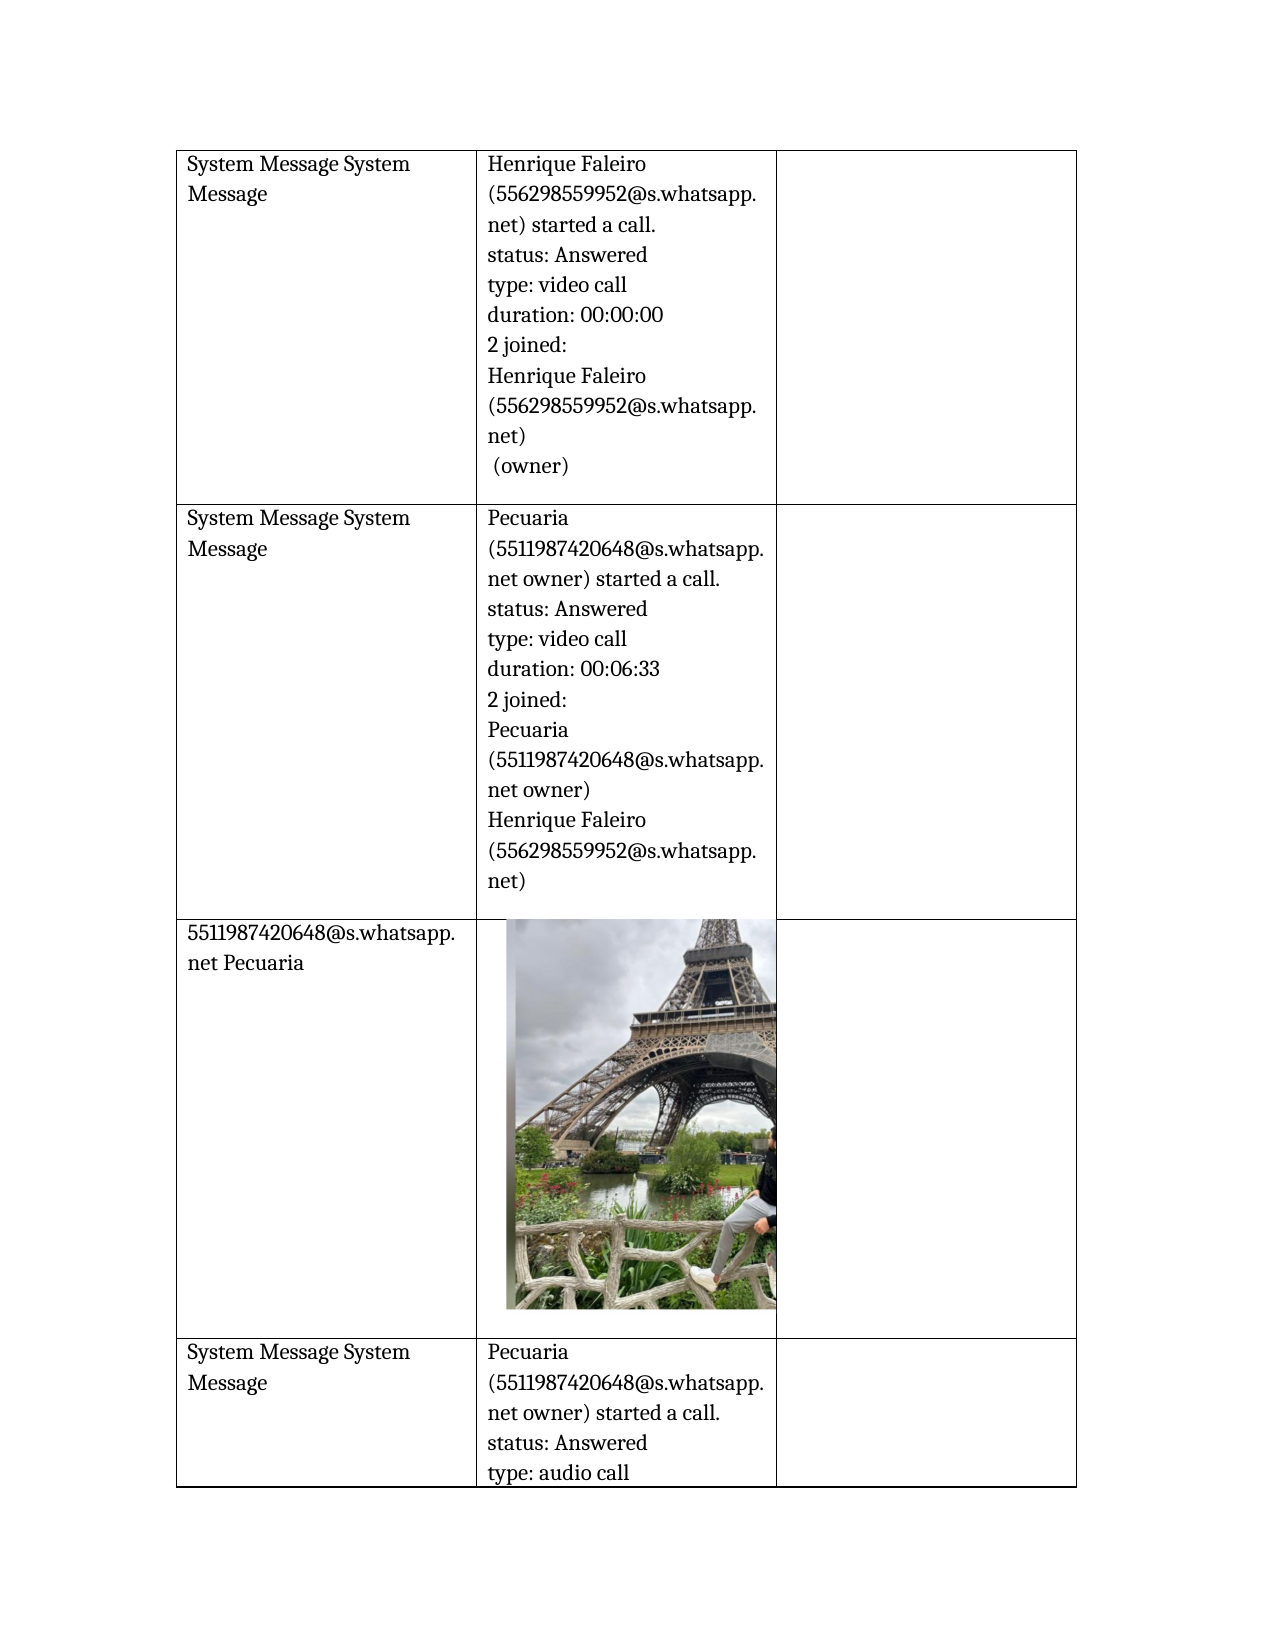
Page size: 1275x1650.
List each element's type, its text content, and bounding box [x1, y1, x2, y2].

picture [506, 919, 777, 1314]
table_cell [777, 1339, 1076, 1486]
table_cell Henrique Faleiro (556298559952@s.whatsapp.net) started a call. status: Answered type: video call duration: 00:00:00 2 joined: Henrique Faleiro (556298559952@s.whatsapp.net) (owner) [477, 151, 776, 504]
table_cell Pecuaria (5511987420648@s.whatsapp.net owner) started a call. status: Answered type: video call duration: 00:06:33 2 joined: Pecuaria (5511987420648@s.whatsapp.net owner) Henrique Faleiro (556298559952@s.whatsapp.net) [477, 505, 776, 919]
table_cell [477, 1339, 776, 1486]
table_cell 5511987420648@s.whatsapp.net Pecuaria [177, 920, 476, 1338]
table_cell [177, 151, 476, 504]
table_cell [777, 505, 1076, 919]
table_cell [477, 920, 776, 1338]
table_cell [777, 920, 1076, 1338]
table_cell [777, 151, 1076, 504]
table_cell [177, 1339, 476, 1486]
table_cell System Message System Message [177, 505, 476, 919]
